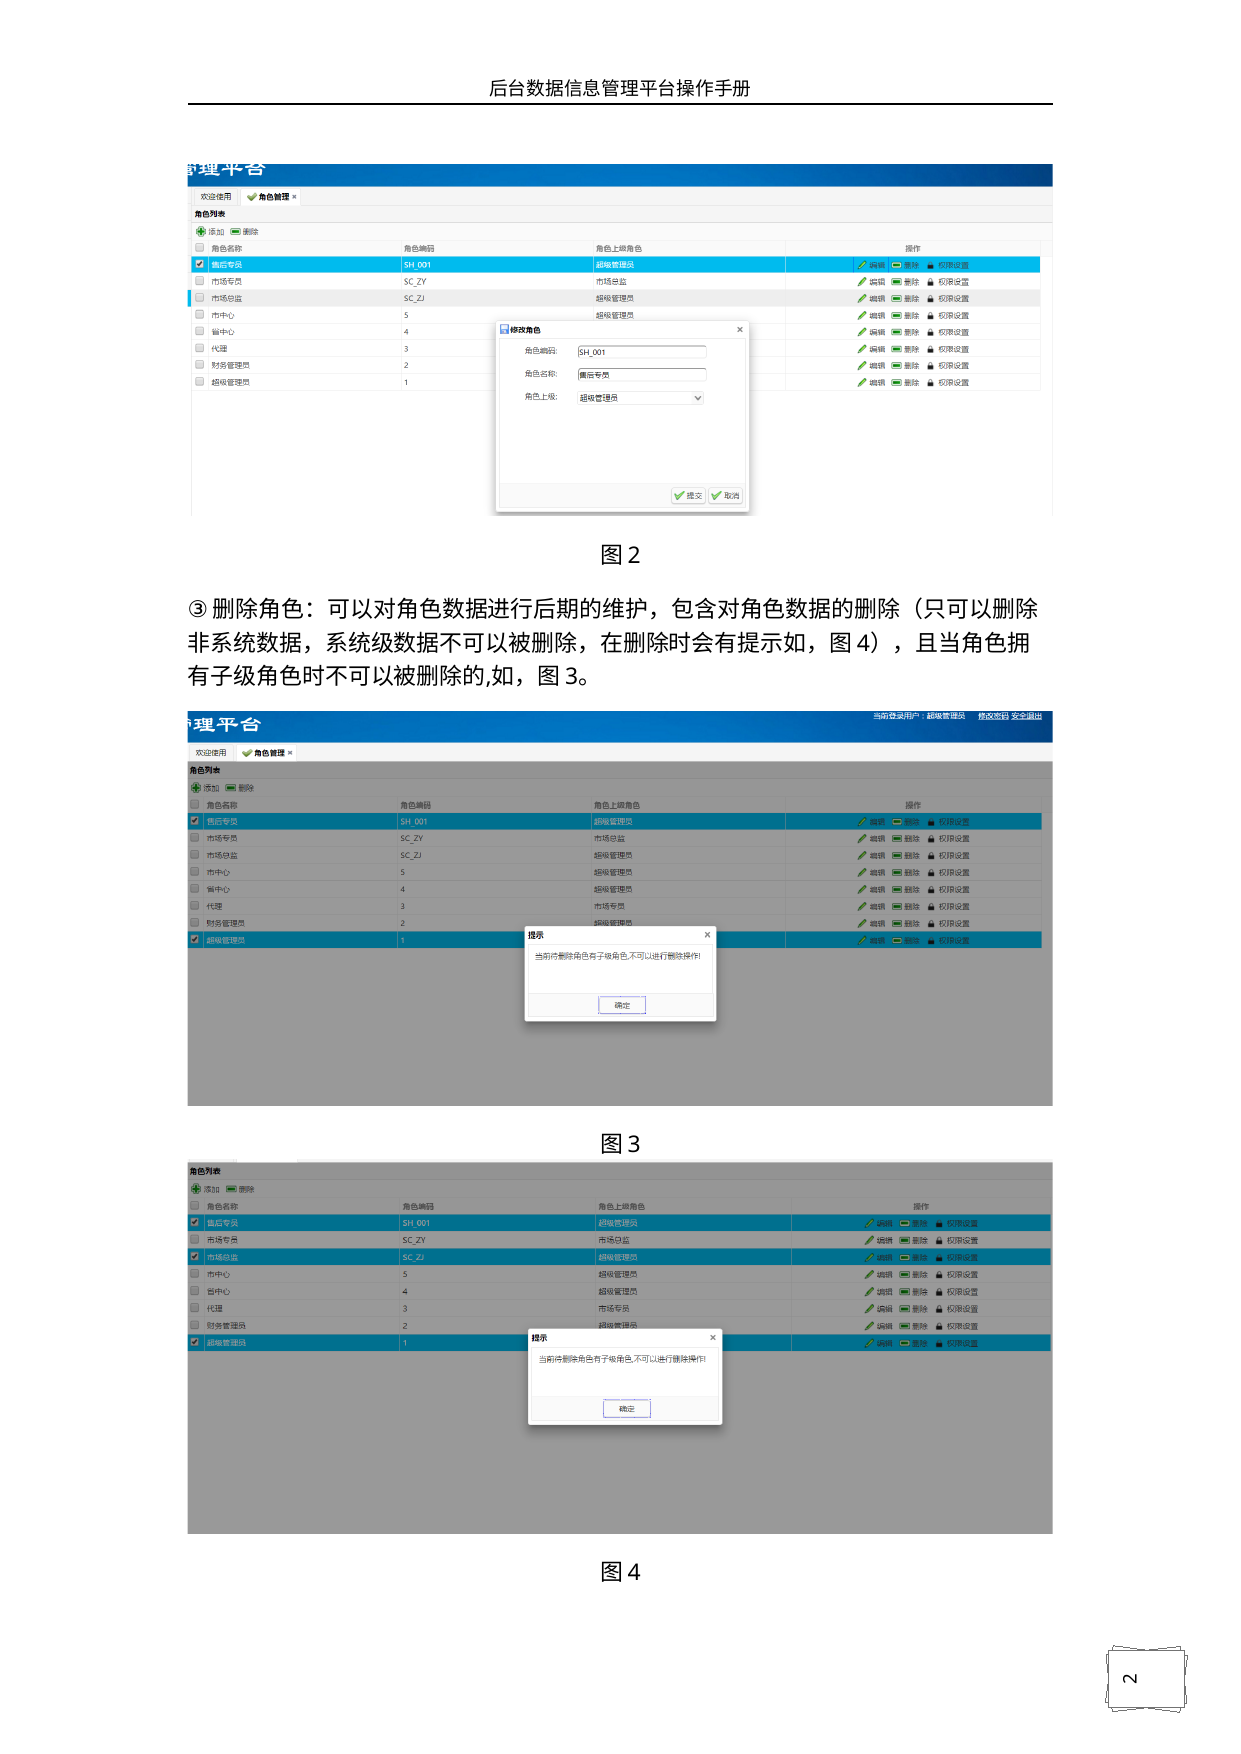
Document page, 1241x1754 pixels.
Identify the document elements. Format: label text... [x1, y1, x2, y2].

picture [900, 1220, 909, 1226]
picture [600, 1220, 612, 1226]
picture [187, 164, 1053, 516]
picture [191, 1218, 198, 1226]
picture [900, 1255, 909, 1260]
picture [209, 819, 217, 824]
picture [187, 1159, 1053, 1534]
picture [191, 935, 198, 943]
text 图3 [187, 1126, 1053, 1159]
picture [191, 1338, 198, 1345]
picture [913, 1255, 921, 1260]
picture [905, 819, 918, 824]
text 图2 [187, 537, 1053, 570]
picture [595, 819, 608, 824]
picture [600, 1255, 612, 1260]
text ③删除角色：可以对角色数据进行后期的维护，包含对角色数据的删除（只可以删除非系统数据，系统级数据不可以被删除，在删除时会有提示如，图4），且当角色拥有子级角色时不可以被删除的,如，图3。 [187, 591, 1053, 691]
text 图4 [187, 1554, 1053, 1587]
picture [893, 819, 901, 825]
picture [913, 1221, 926, 1226]
picture [187, 711, 1053, 1106]
picture [191, 1252, 198, 1260]
picture [191, 817, 198, 824]
picture [212, 1340, 221, 1345]
picture [878, 1221, 891, 1226]
picture [208, 938, 220, 943]
